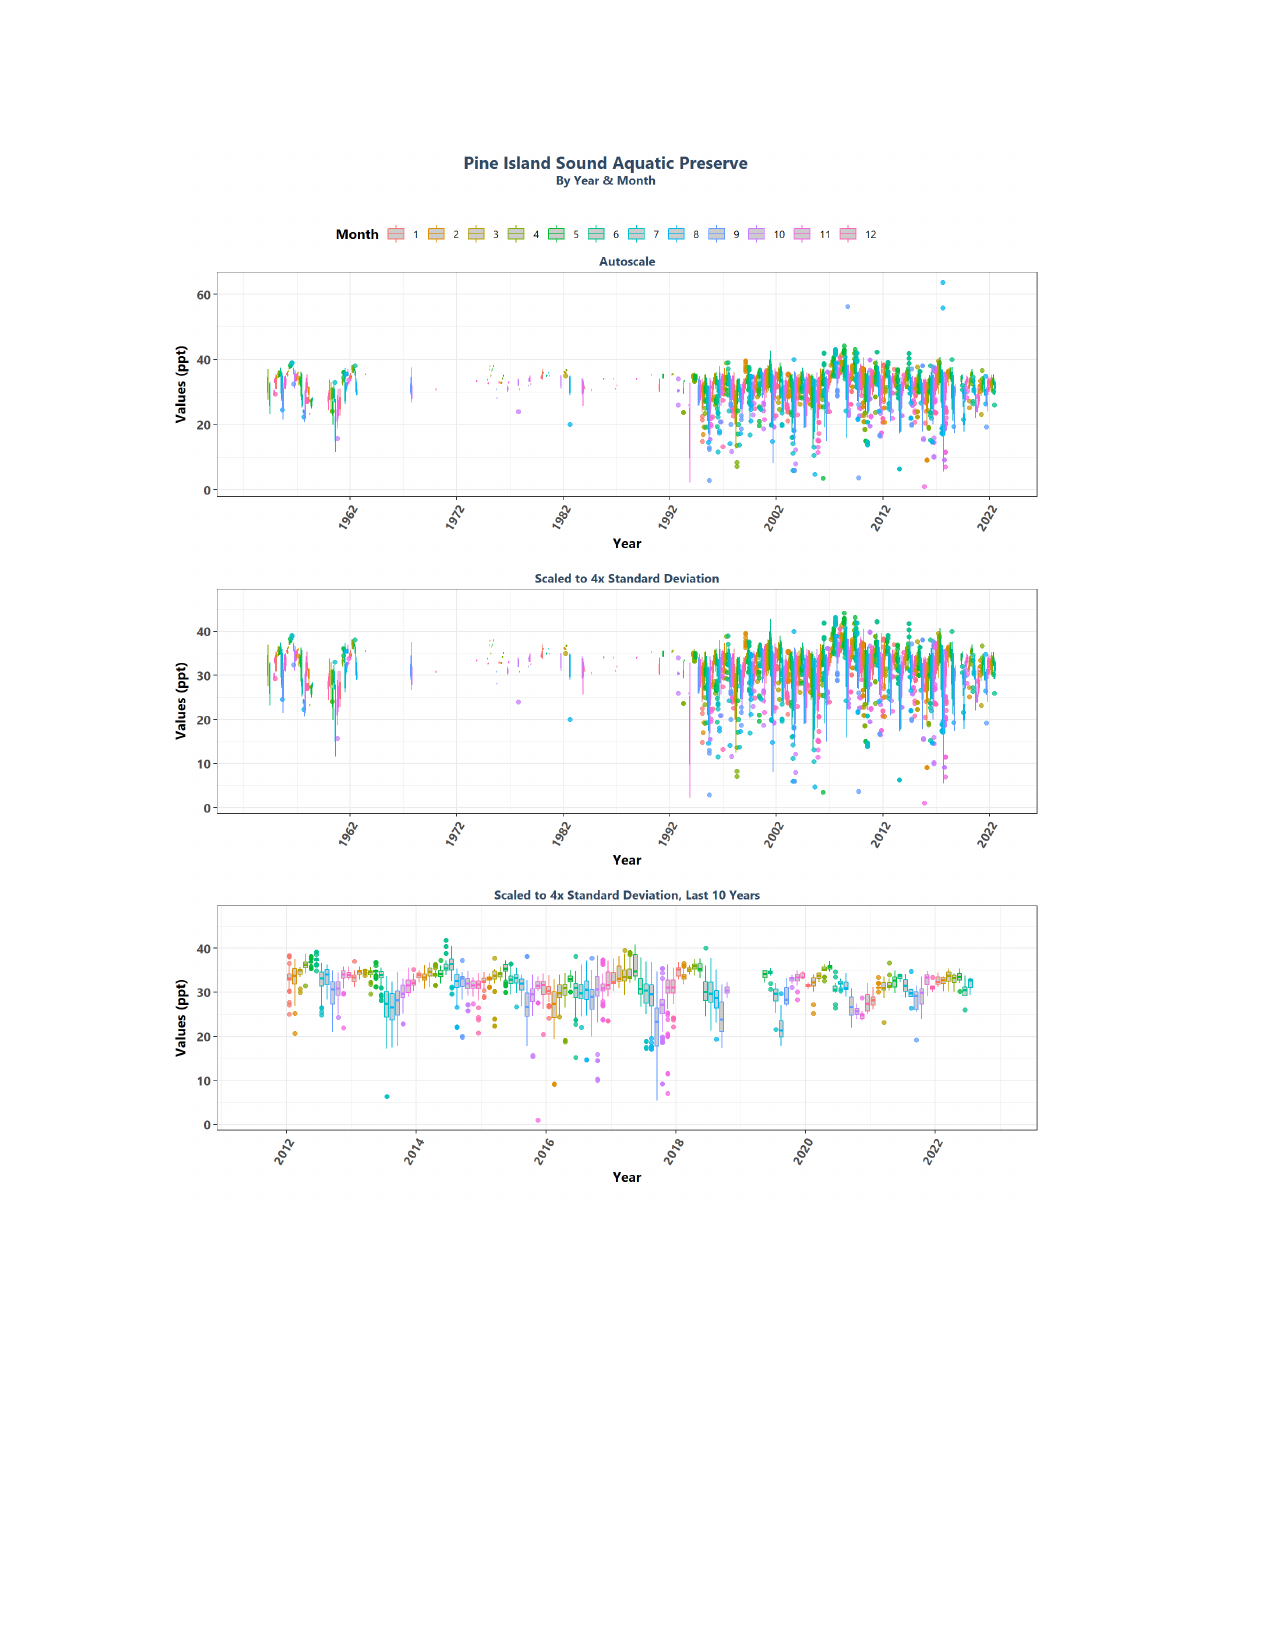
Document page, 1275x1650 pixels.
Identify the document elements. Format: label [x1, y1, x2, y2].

picture [168, 150, 1044, 1200]
